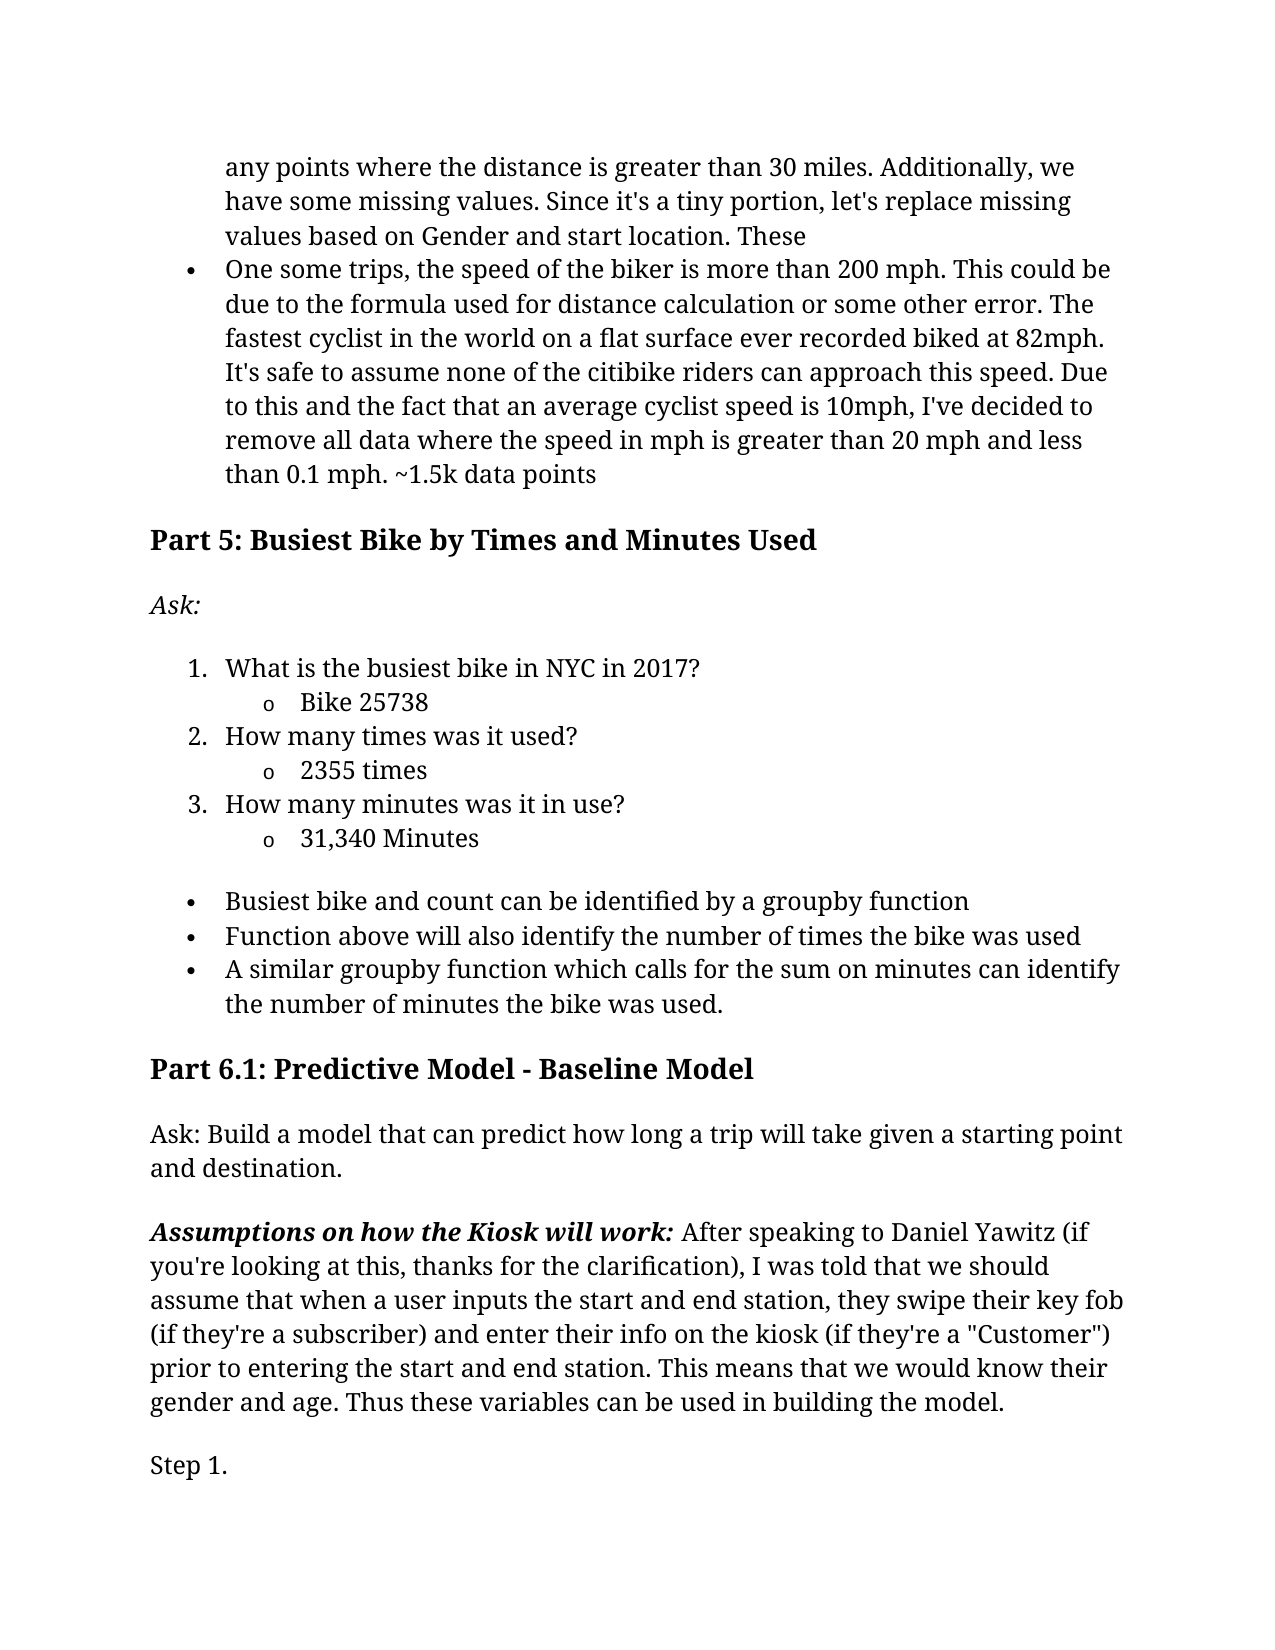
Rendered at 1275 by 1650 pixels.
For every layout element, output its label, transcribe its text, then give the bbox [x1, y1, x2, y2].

list What is the busiest bike in NYC in 2017? [187, 651, 1125, 684]
list How many minutes was it in use? [187, 787, 1125, 821]
list One some trips, the speed of the biker is more than 200 mph. This could be due to the formula used for distance calculation or some other error. The fastest cyclist in the world on a flat surface ever recorded biked at 82mph. It's safe to assume none of the citibike riders can approach this speed. Due to this and the fact that an average cyclist speed is 10mph, I've decided to remove all data where the speed in mph is greater than 20 mph and less than 0.1 mph. ~1.5k data points [187, 252, 1125, 491]
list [187, 150, 1125, 252]
text Ask: Build a model that can predict how long a trip will take given a starting point and destination. [150, 1117, 1125, 1185]
text Step 1. [150, 1448, 1125, 1482]
text Ask: [150, 587, 1125, 621]
list Bike 25738 [262, 684, 1125, 719]
list 31,340 Minutes [262, 821, 1125, 855]
list How many times was it used? [187, 719, 1125, 753]
list Busiest bike and count can be identified by a groupby function [187, 884, 1125, 918]
list 2355 times [262, 753, 1125, 787]
text Part 5: Busiest Bike by Times and Minutes Used [150, 520, 1125, 558]
list A similar groupby function which calls for the sum on minutes can identify the number of minutes the bike was used. [187, 952, 1125, 1020]
text Assumptions on how the Kiosk will work: After speaking to Daniel Yawitz (if you're looking at this, thanks for the clarification), I was told that we should assume that when a user inputs the start and end station, they swipe their key fob (if they're a subscriber) and enter their info on the kiosk (if they're a "Customer") prior to entering the start and end station. This means that we would know their gender and age. Thus these variables can be used in building the model. [150, 1214, 1125, 1419]
text Part 6.1: Predictive Model - Baseline Model [150, 1049, 1125, 1088]
list Function above will also identify the number of times the bike was used [187, 918, 1125, 952]
